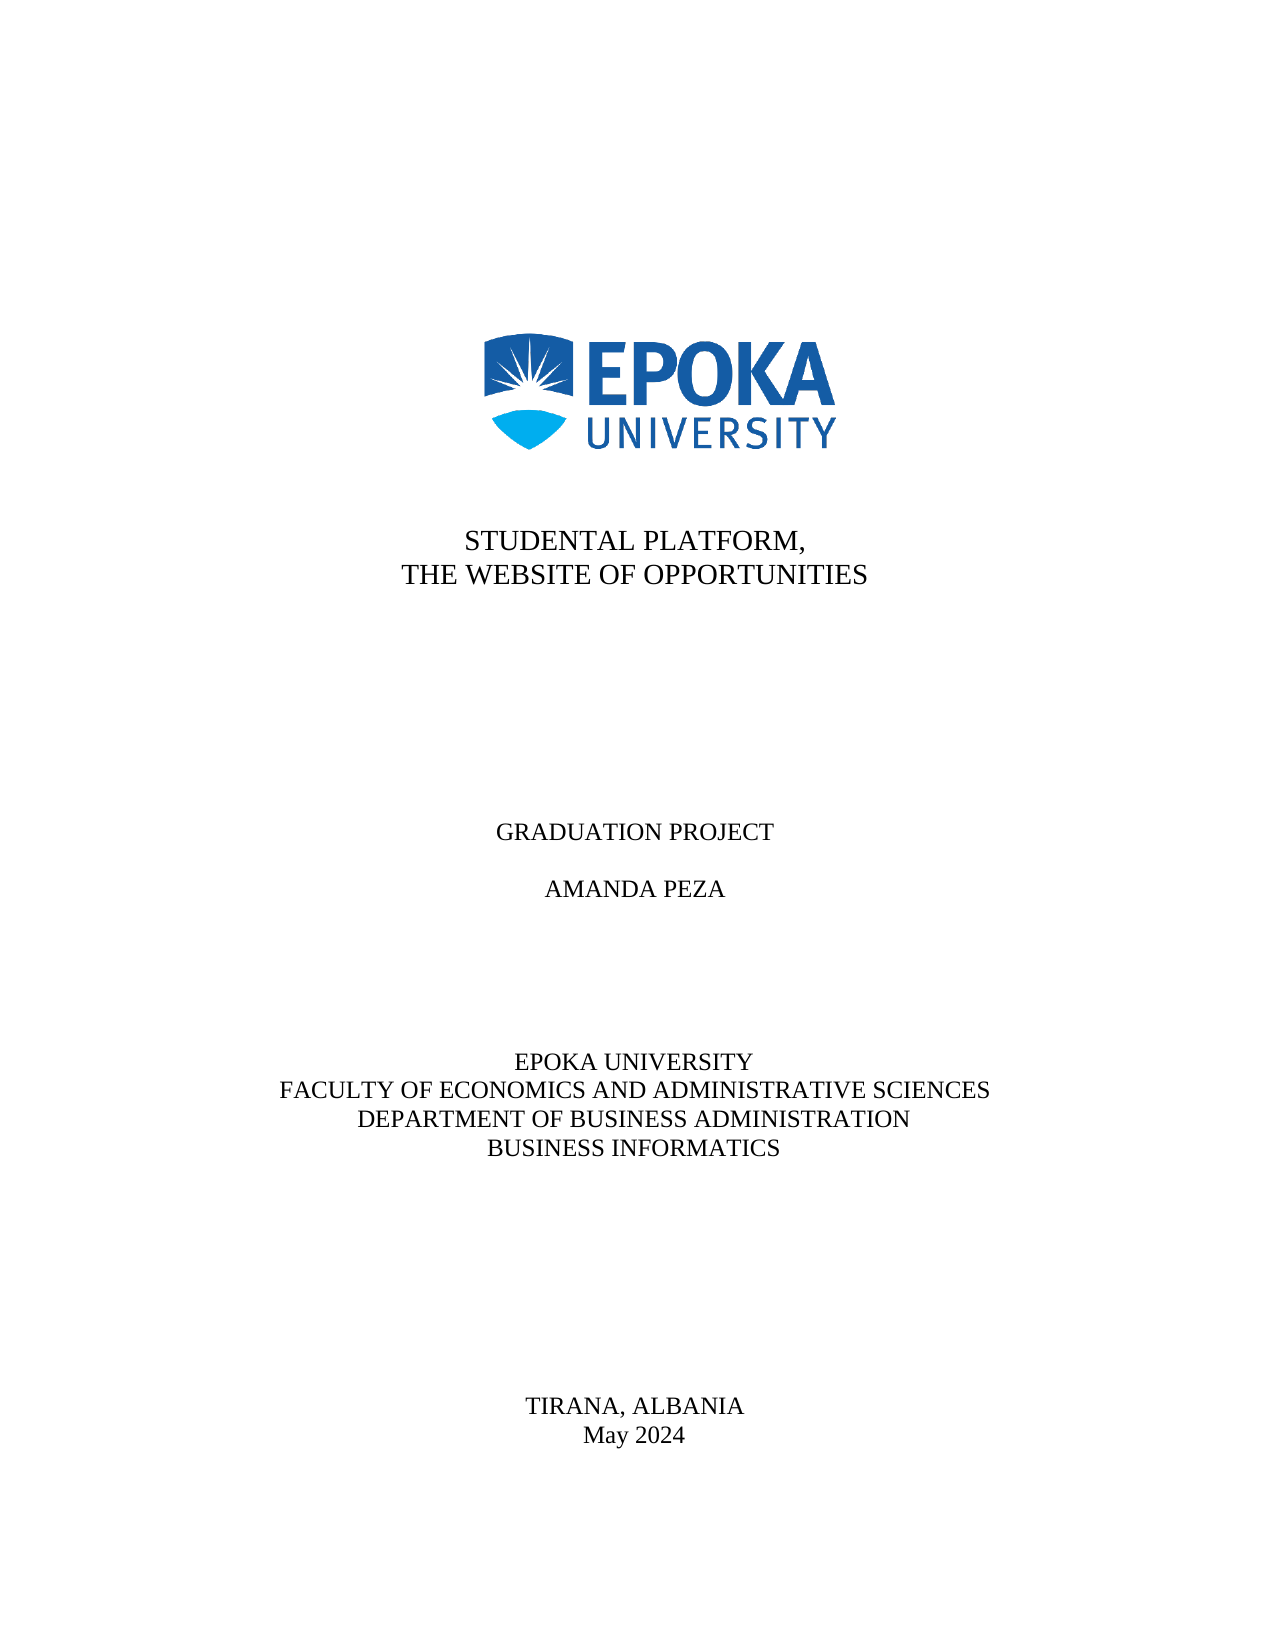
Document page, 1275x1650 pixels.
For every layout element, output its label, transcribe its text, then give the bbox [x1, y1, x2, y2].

text TIRANA, ALBANIA [0, 1391, 1270, 1420]
text THE WEBSITE OF OPPORTUNITIES [0, 557, 1270, 590]
text BUSINESS INFORMATICS [0, 1133, 1268, 1162]
text GRADUATION PROJECT [0, 817, 1270, 845]
text FACULTY OF ECONOMICS AND ADMINISTRATIVE SCIENCES [0, 1075, 1270, 1104]
picture [484, 333, 837, 450]
text EPOKA UNIVERSITY [0, 1047, 1268, 1075]
text DEPARTMENT OF BUSINESS ADMINISTRATION [0, 1104, 1268, 1133]
text STUDENTAL PLATFORM, [0, 523, 1270, 557]
text AMANDA PEZA [0, 874, 1270, 903]
text May 2024 [0, 1420, 1268, 1449]
